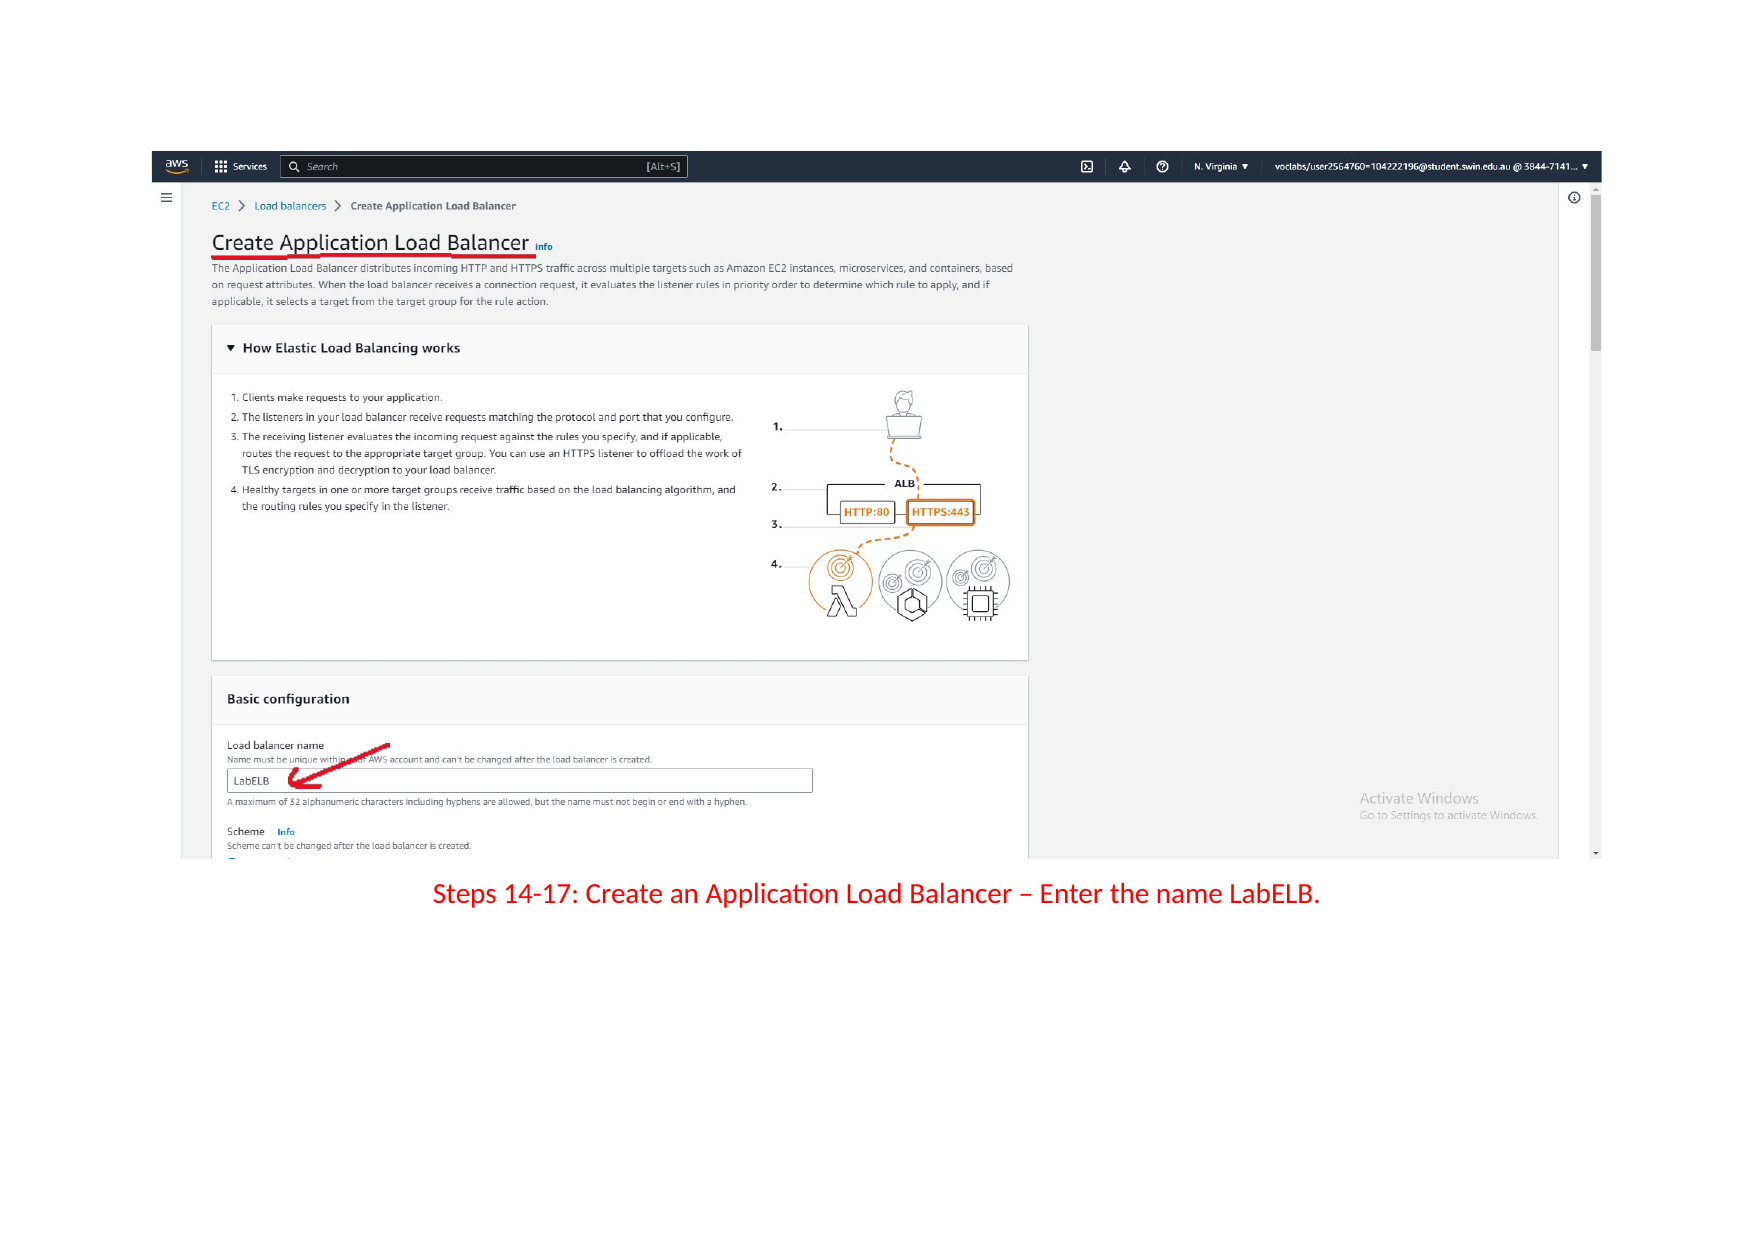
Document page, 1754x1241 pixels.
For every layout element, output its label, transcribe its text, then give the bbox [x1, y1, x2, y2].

text Steps 14-17: Create an Application Load Balancer – Enter the name LabELB. [152, 875, 1602, 911]
picture [151, 151, 1602, 859]
